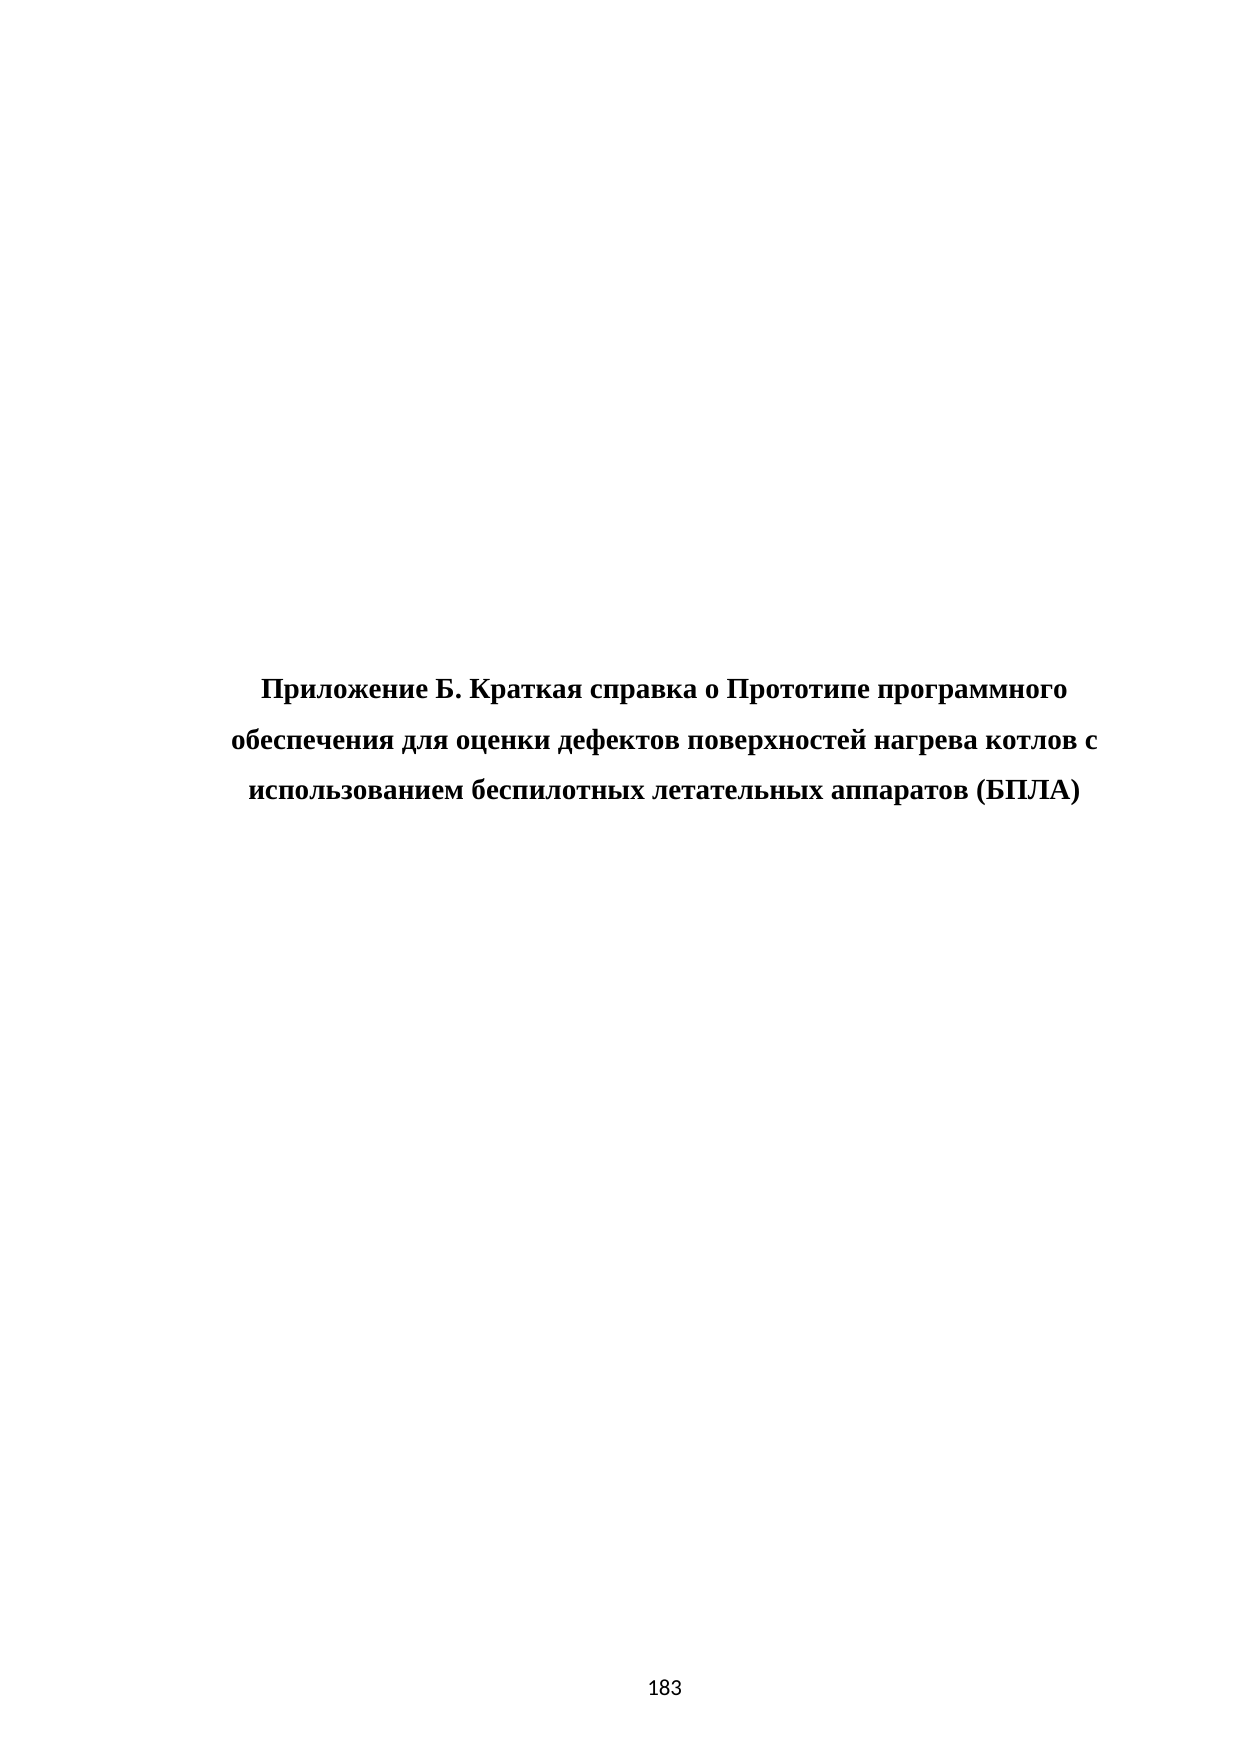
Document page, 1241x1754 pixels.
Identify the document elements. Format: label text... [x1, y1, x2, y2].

subtitle Приложение Б. Краткая справка о Прототипе программного обеспечения для оценки дефектов поверхностей нагрева котлов с использованием беспилотных летательных аппаратов (БПЛА) [177, 672, 1152, 806]
